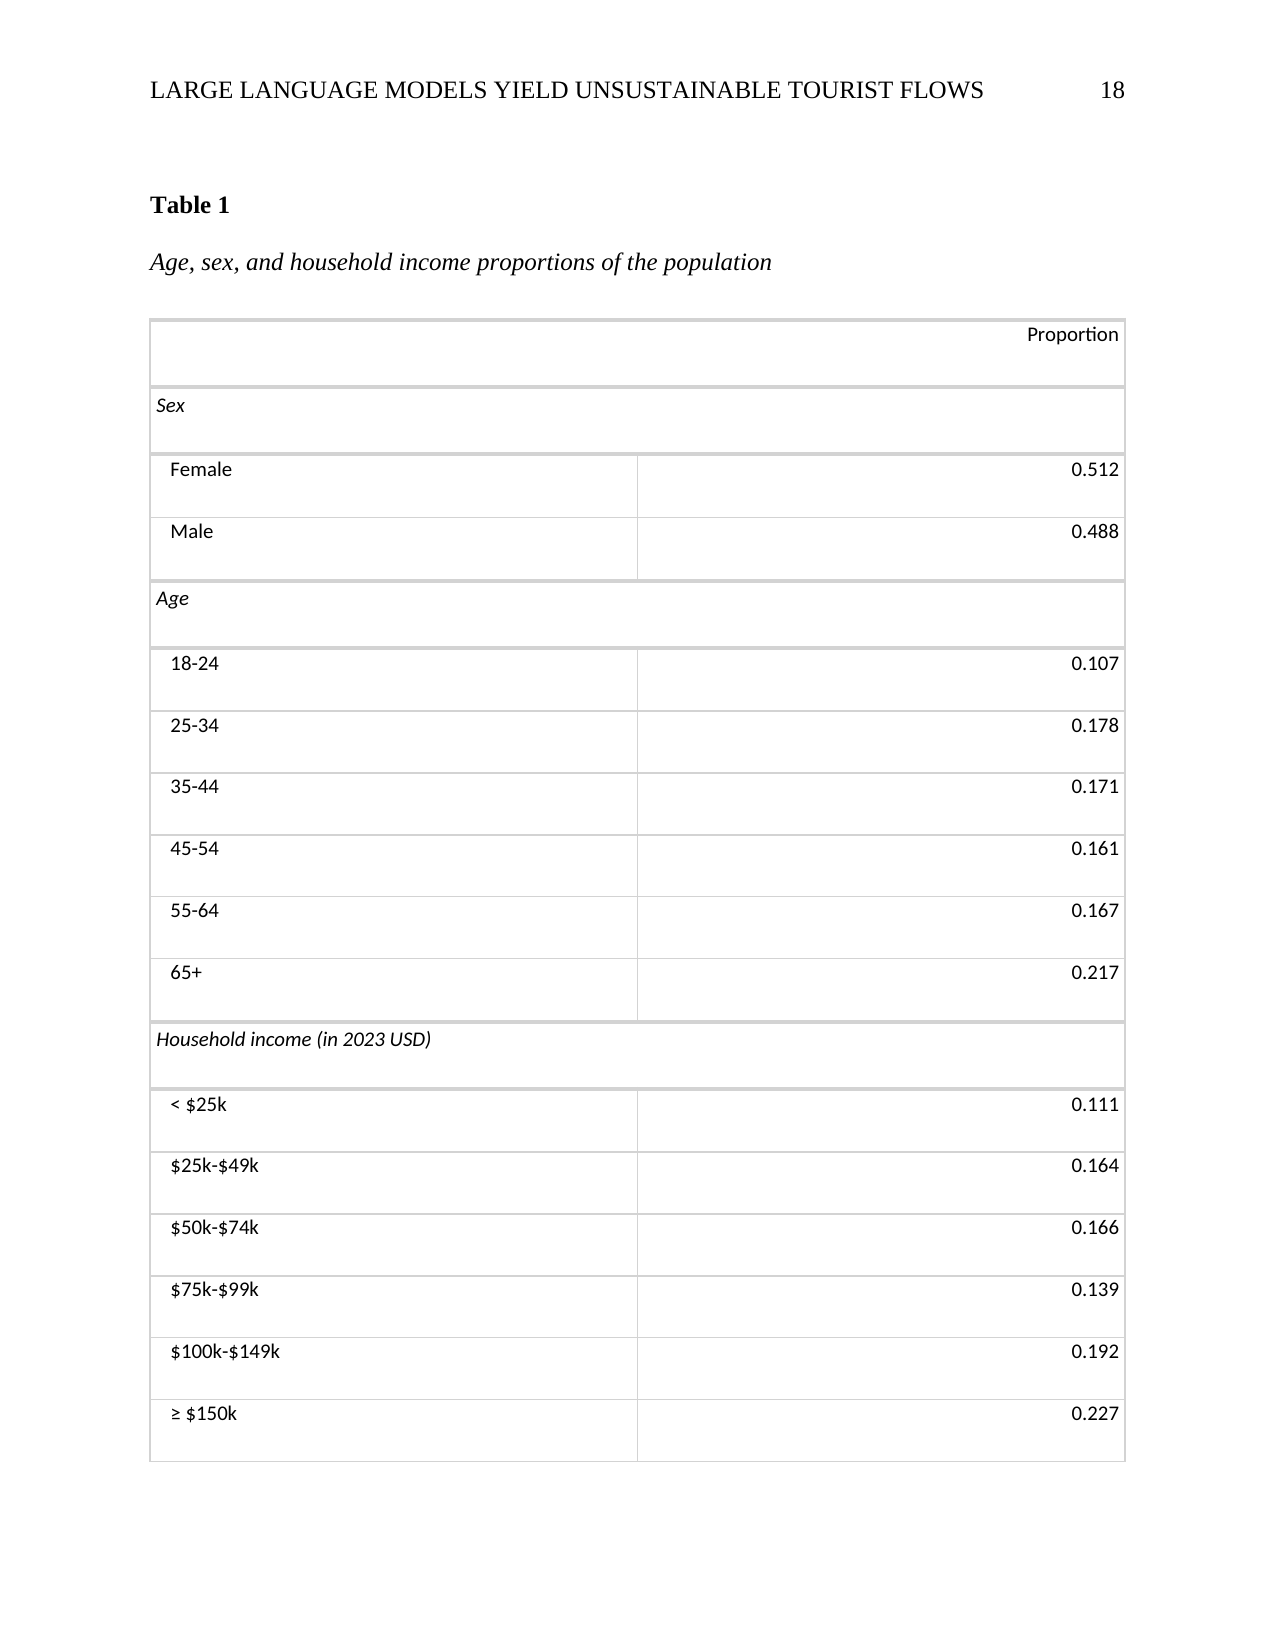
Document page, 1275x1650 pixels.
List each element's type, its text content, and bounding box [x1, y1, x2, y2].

table_cell $100k-$149k [151, 1338, 637, 1399]
table_cell 0.171 [638, 774, 1124, 834]
table_cell 35-44 [151, 774, 637, 834]
table_cell 0.161 [638, 836, 1124, 896]
table_cell 0.488 [638, 518, 1124, 579]
table_cell 0.192 [638, 1338, 1124, 1399]
table_cell 55-64 [151, 897, 637, 958]
table_cell Household income (in 2023 USD) [151, 1024, 1124, 1087]
table_cell $25k-$49k [151, 1153, 637, 1213]
title Table 1 [150, 190, 1125, 219]
table_cell 0.166 [638, 1215, 1124, 1275]
table_cell Male [151, 518, 637, 579]
table_cell ≥ $150k [151, 1400, 637, 1461]
table_header [151, 322, 637, 385]
table_cell 0.164 [638, 1153, 1124, 1213]
table_header Proportion [638, 322, 1124, 385]
table_cell 0.512 [638, 456, 1124, 517]
table_cell < $25k [151, 1091, 637, 1151]
table_cell Age [151, 583, 1124, 646]
table_cell 0.167 [638, 897, 1124, 958]
table_cell Sex [151, 389, 1124, 452]
table_cell 0.178 [638, 712, 1124, 772]
table_cell Female [151, 456, 637, 517]
table_cell 0.111 [638, 1091, 1124, 1151]
table_cell 0.139 [638, 1277, 1124, 1337]
table_cell 0.107 [638, 650, 1124, 710]
table_cell 45-54 [151, 836, 637, 896]
table_cell 0.217 [638, 959, 1124, 1019]
table_cell 0.227 [638, 1400, 1124, 1461]
table_cell 25-34 [151, 712, 637, 772]
table_cell 18-24 [151, 650, 637, 710]
table_cell $75k-$99k [151, 1277, 637, 1337]
text Age, sex, and household income proportions of the population [150, 247, 1125, 276]
table_cell $50k-$74k [151, 1215, 637, 1275]
table_cell 65+ [151, 959, 637, 1019]
